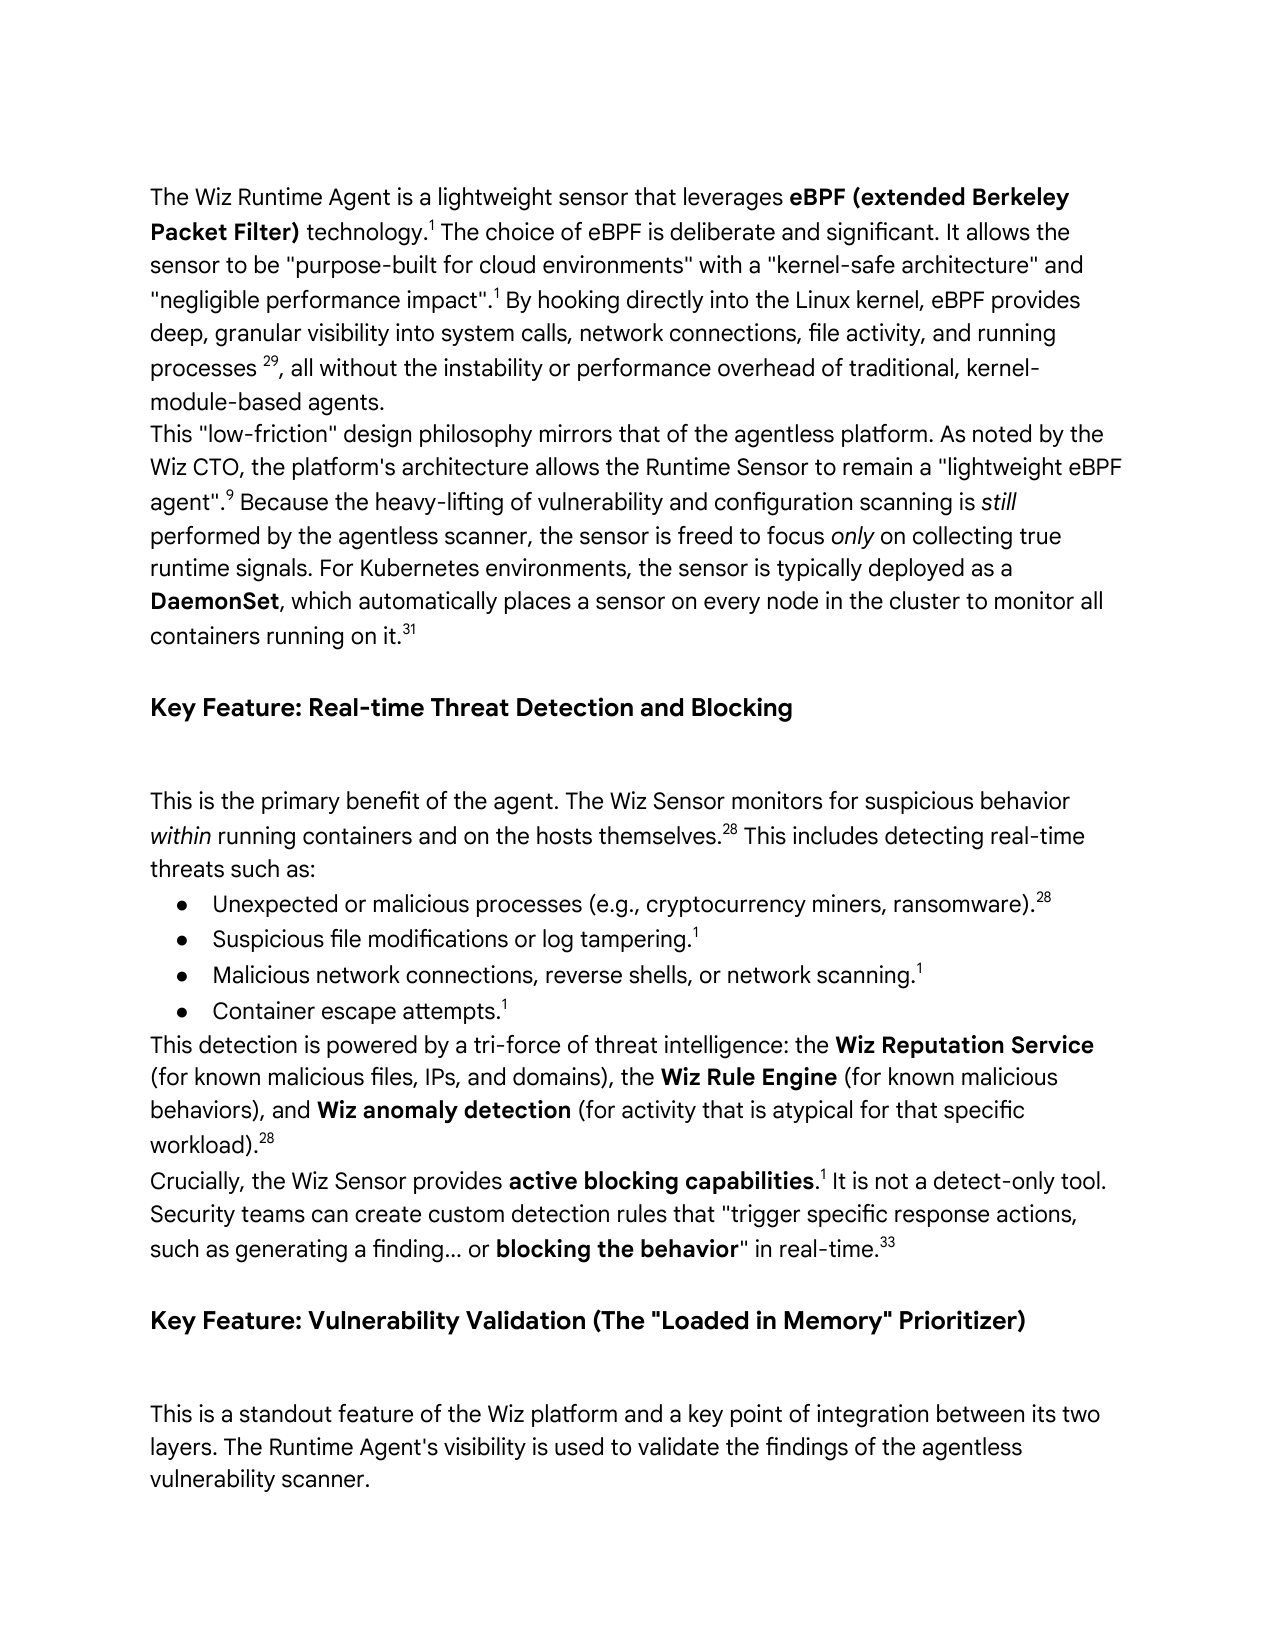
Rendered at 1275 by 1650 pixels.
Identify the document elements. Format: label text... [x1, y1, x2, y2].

text This detection is powered by a tri-force of threat intelligence: the Wiz Reputation Service (for known malicious files, IPs, and domains), the Wiz Rule Engine (for known malicious behaviors), and Wiz anomaly detection (for activity that is atypical for that specific workload).28 [150, 1031, 1125, 1161]
text This is the primary benefit of the agent. The Wiz Sensor monitors for suspicious behavior within running containers and on the hosts themselves.28 This includes detecting real-time threats such as: [150, 787, 1125, 884]
text This "low-friction" design philosophy mirrors that of the agentless platform. As noted by the Wiz CTO, the platform's architecture allows the Runtime Sensor to remain a "lightweight eBPF agent".9 Because the heavy-lifting of vulnerability and configuration scanning is still performed by the agentless scanner, the sensor is freed to focus only on collecting true runtime signals. For Kubernetes environments, the sensor is typically deployed as a DaemonSet, which automatically places a sensor on every node in the cluster to monitor all containers running on it.31 [150, 421, 1125, 652]
list Suspicious file modifications or log tampering.1 [175, 924, 1125, 955]
text The Wiz Runtime Agent is a lightweight sensor that leverages eBPF (extended Berkeley Packet Filter) technology.1 The choice of eBPF is deliberate and significant. It allows the sensor to be "purpose-built for cloud environments" with a "kernel-safe architecture" and "negligible performance impact".1 By hooking directly into the Linux kernel, eBPF provides deep, granular visibility into system calls, network connections, file activity, and running processes 29, all without the instability or performance overhead of traditional, kernel-module-based agents. [150, 183, 1125, 417]
text Crucially, the Wiz Sensor provides active blocking capabilities.1 It is not a detect-only tool. Security teams can create custom detection rules that "trigger specific response actions, such as generating a finding... or blocking the behavior" in real-time.33 [150, 1165, 1125, 1265]
text This is a standout feature of the Wiz platform and a key point of integration between its two layers. The Runtime Agent's visibility is used to validate the findings of the agentless vulnerability scanner. [150, 1400, 1125, 1494]
subtitle Key Feature: Vulnerability Validation (The "Loaded in Memory" Prioritizer) [150, 1305, 1125, 1336]
list Malicious network connections, reverse shells, or network scanning.1 [175, 959, 1125, 991]
subtitle Key Feature: Real-time Threat Detection and Blocking [150, 692, 1125, 723]
list Unexpected or malicious processes (e.g., cryptocurrency miners, ransomware).28 [175, 888, 1125, 919]
list Container escape attempts.1 [175, 995, 1125, 1027]
